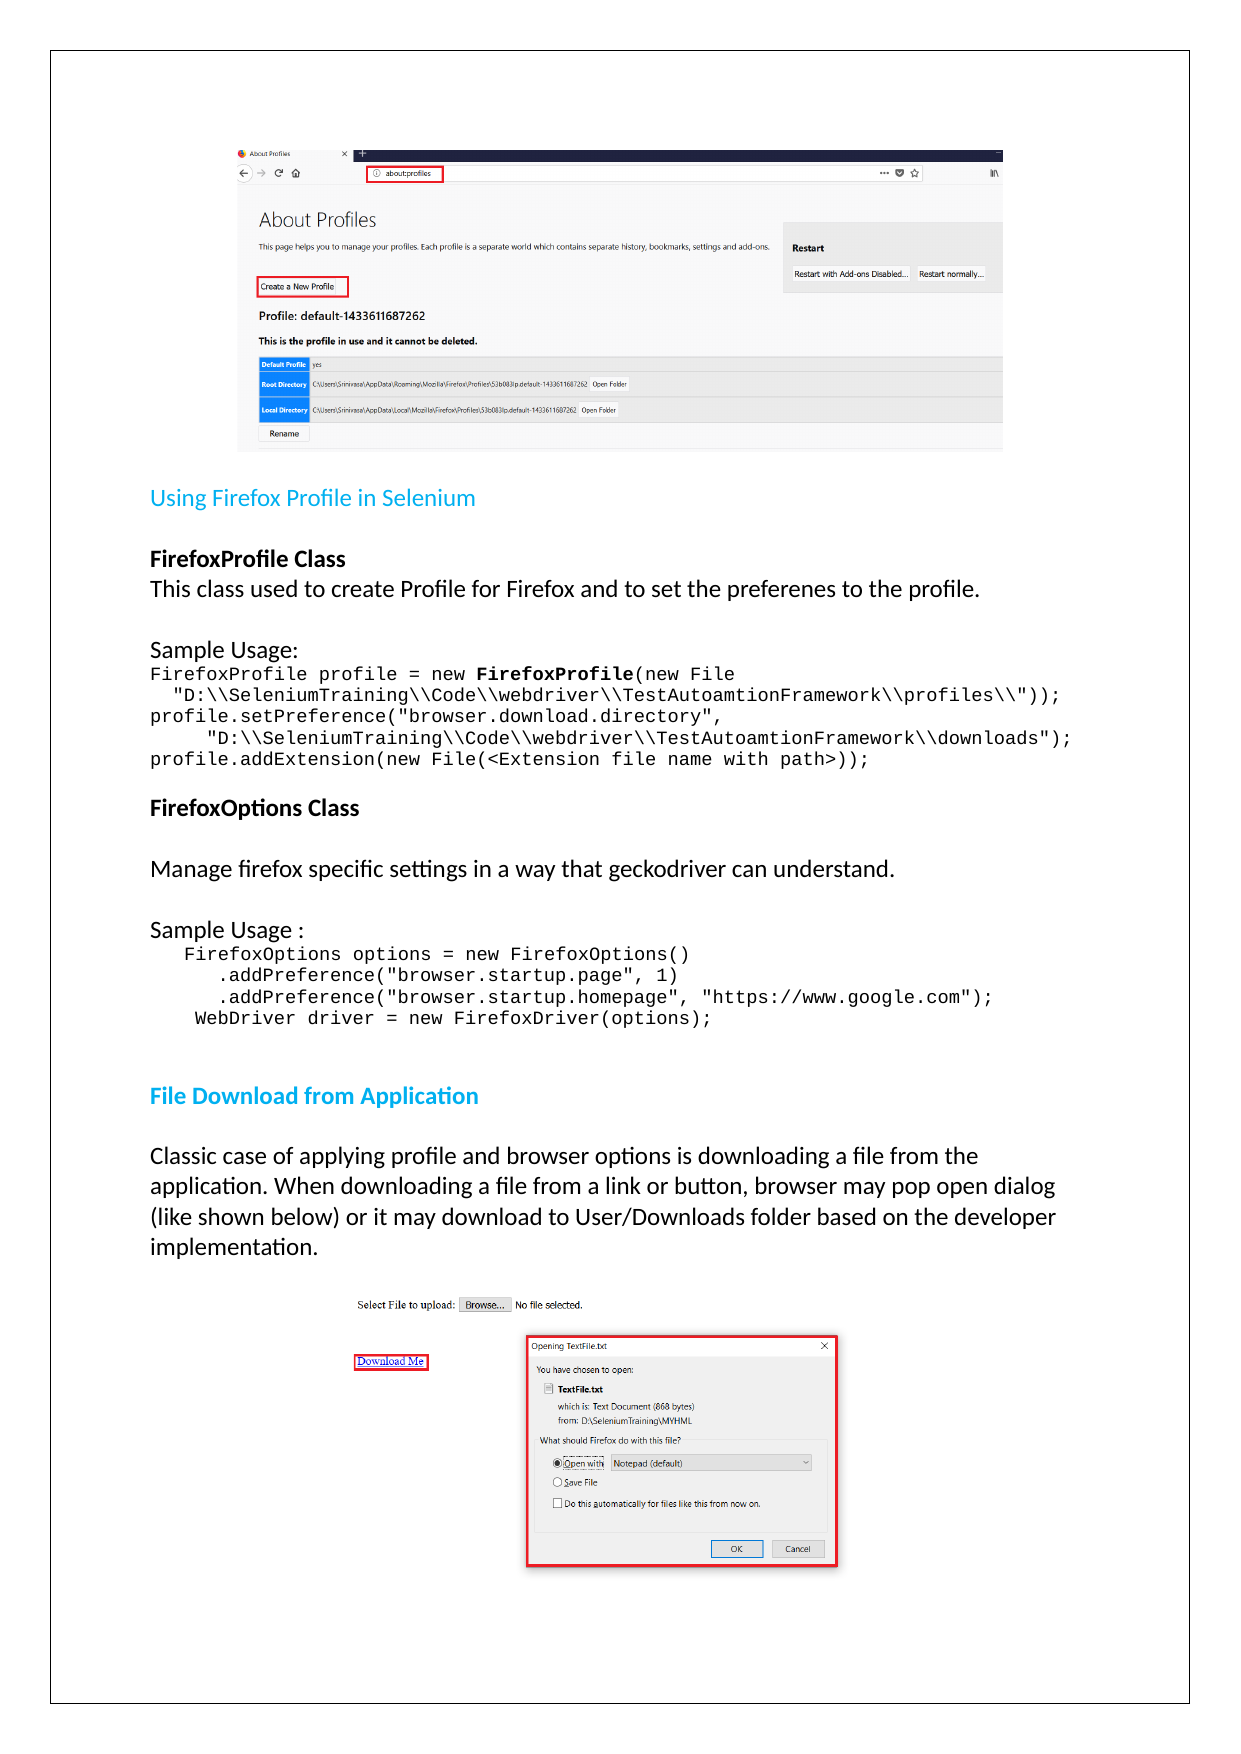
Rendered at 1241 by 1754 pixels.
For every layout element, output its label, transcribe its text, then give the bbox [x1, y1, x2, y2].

text Sample Usage : [150, 914, 1090, 945]
text "D:\\SeleniumTraining\\Code\\webdriver\\TestAutoamtionFramework\\profiles\\")); [150, 686, 1090, 707]
text FirefoxOptions Class [150, 792, 1090, 823]
text Using Firefox Profile in Selenium [150, 482, 1090, 512]
text FirefoxProfile Class [150, 543, 1090, 573]
text This class used to create Profile for Firefox and to set the preferenes to the profile. [150, 573, 1090, 604]
text Classic case of applying profile and browser options is downloading a file from the application. When downloading a file from a link or button, browser may pop open dialog (like shown below) or it may download to User/Downloads folder based on the developer implementation. [150, 1140, 1090, 1262]
text FirefoxOptions options = new FirefoxOptions() [150, 945, 1090, 966]
text Manage firefox specific settings in a way that geckodriver can understand. [150, 853, 1090, 884]
text "D:\\SeleniumTraining\\Code\\webdriver\\TestAutoamtionFramework\\downloads"); [150, 728, 1090, 750]
picture [353, 1292, 887, 1591]
text profile.setPreference("browser.download.directory", [150, 707, 1090, 728]
text profile.addExtension(new File(<Extension file name with path>)); [150, 750, 1090, 771]
text File Download from Application [150, 1080, 1090, 1111]
text FirefoxProfile profile = new FirefoxProfile(new File [150, 665, 1090, 686]
text WebDriver driver = new FirefoxDriver(options); [150, 1009, 1090, 1030]
text .addPreference("browser.startup.homepage", "https://www.google.com"); [150, 987, 1090, 1009]
picture [237, 150, 1003, 452]
text Sample Usage: [150, 634, 1090, 665]
text .addPreference("browser.startup.page", 1) [150, 966, 1090, 987]
